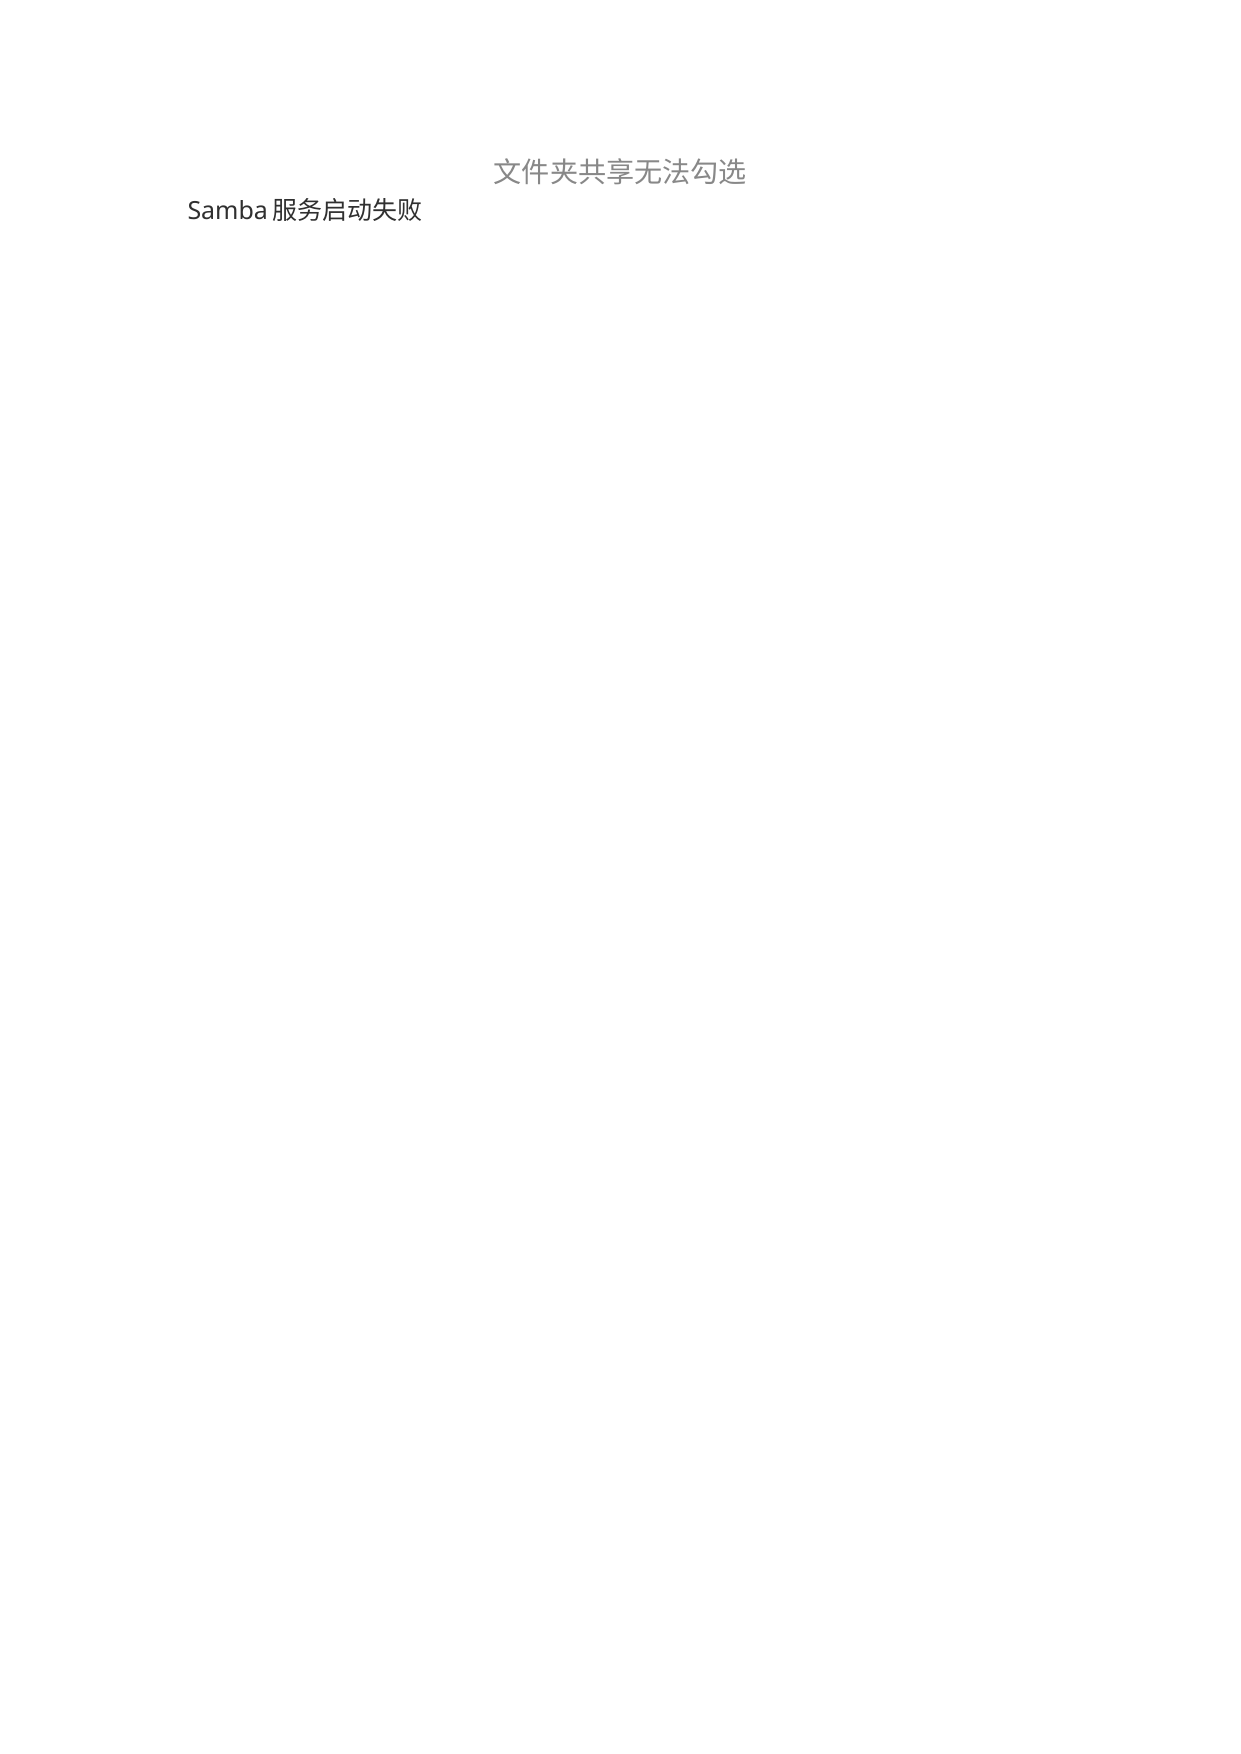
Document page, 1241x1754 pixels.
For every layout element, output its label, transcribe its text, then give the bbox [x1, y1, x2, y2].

text 文件夹共享无法勾选 [187, 150, 1053, 191]
text Samba服务启动失败 [187, 191, 1053, 227]
